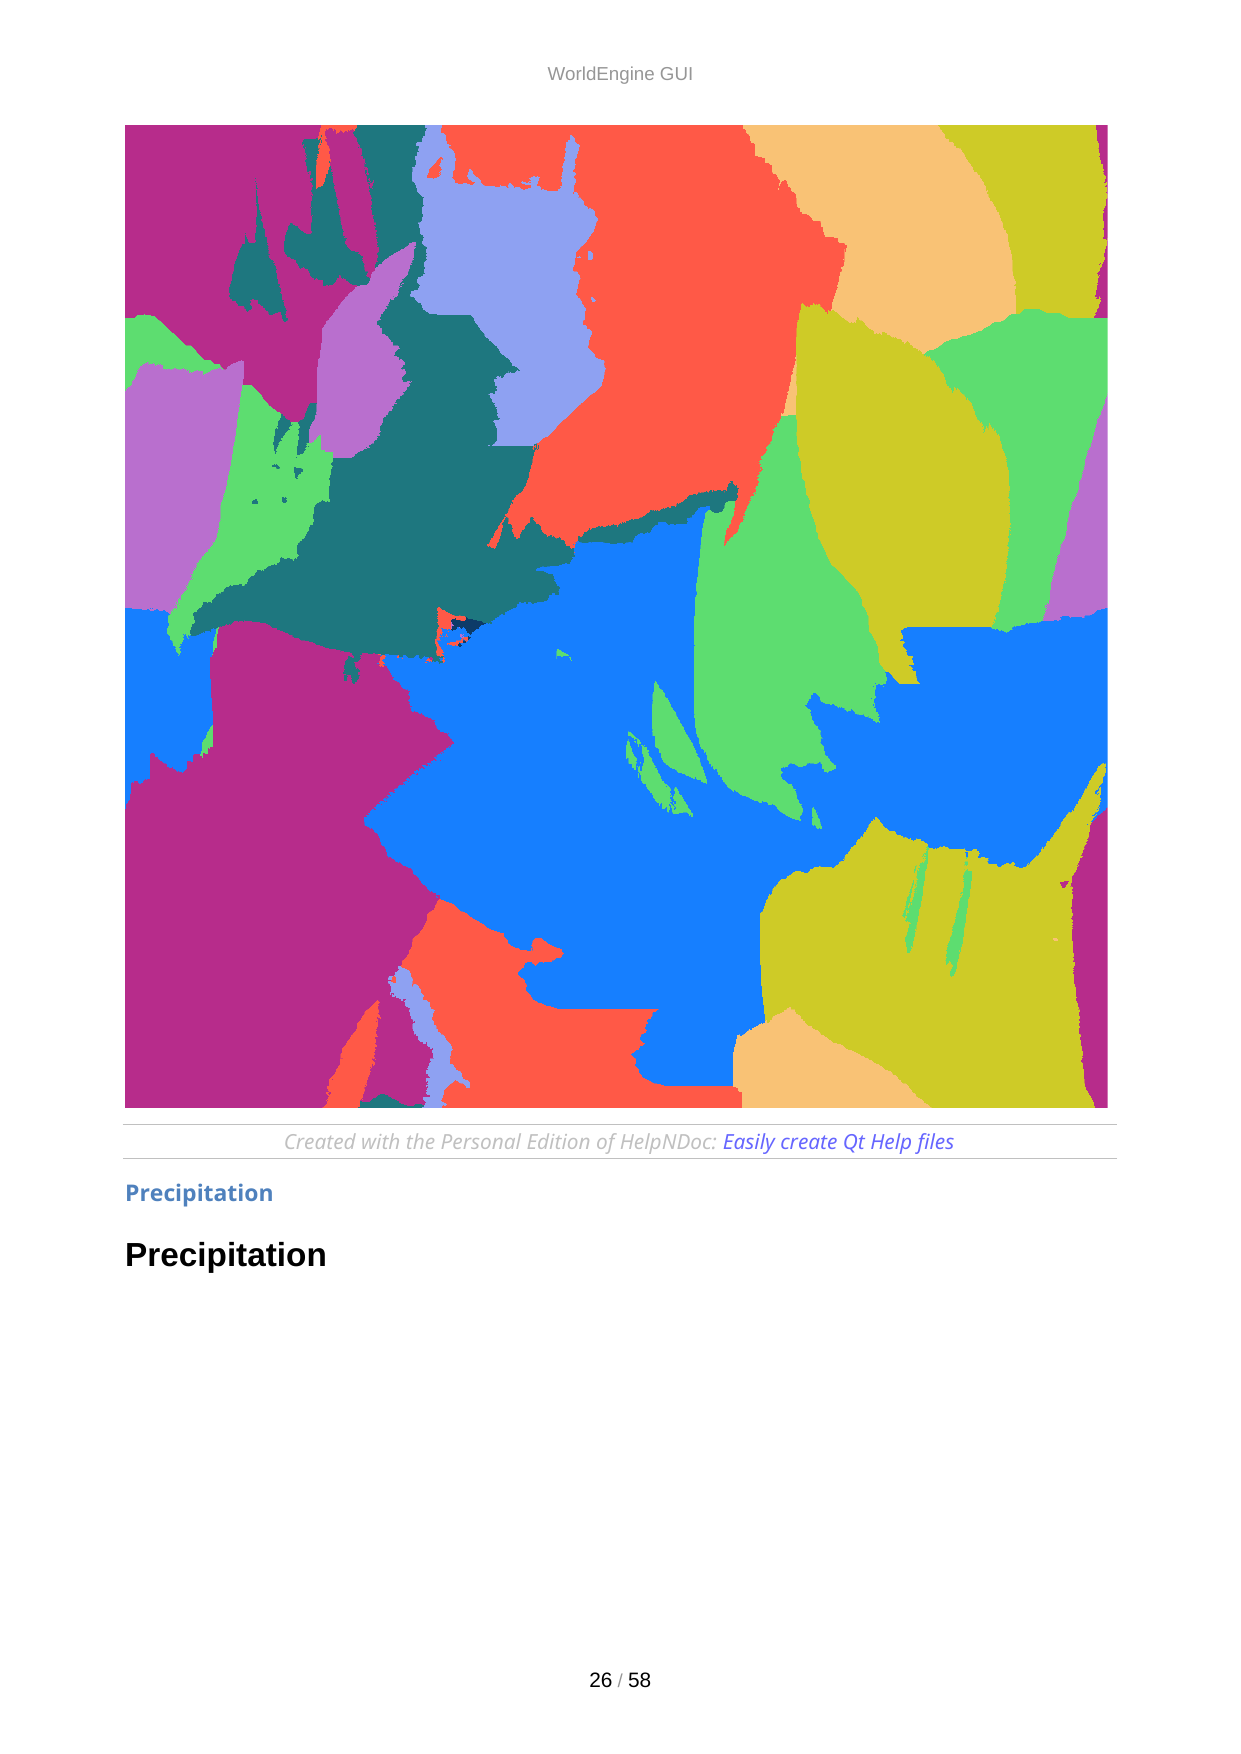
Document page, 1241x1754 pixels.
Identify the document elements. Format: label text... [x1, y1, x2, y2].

text Created with the Personal Edition of HelpNDoc: Easily create Qt Help files [123, 1125, 1117, 1158]
text Precipitation [123, 1175, 1117, 1210]
subtitle Precipitation [125, 1235, 1115, 1274]
picture [125, 125, 1108, 1108]
